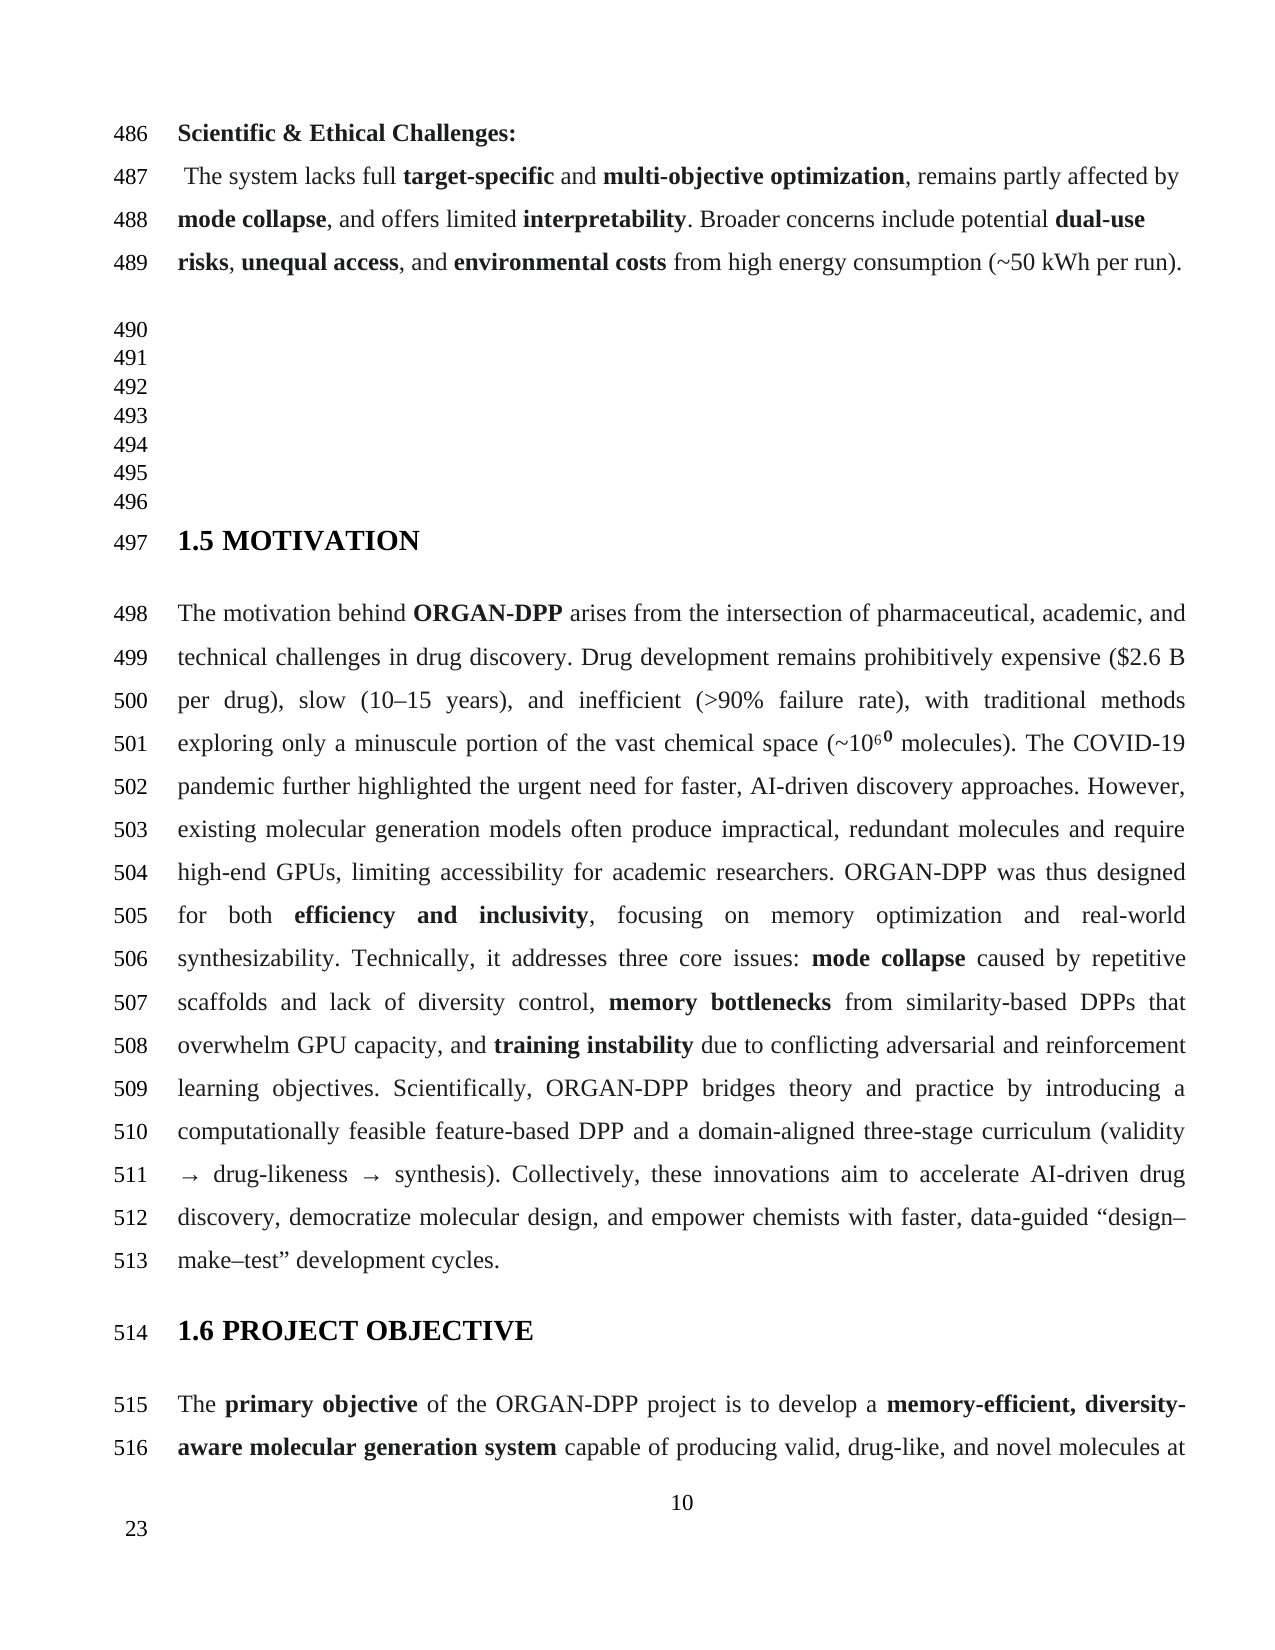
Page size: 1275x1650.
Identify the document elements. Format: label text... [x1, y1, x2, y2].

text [177, 1389, 1186, 1461]
text The motivation behind ORGAN-DPP arises from the intersection of pharmaceutical, academic, and technical challenges in drug discovery. Drug development remains prohibitively expensive ($2.6 B per drug), slow (10–15 years), and inefficient (>90% failure rate), with traditional methods exploring only a minuscule portion of the vast chemical space (~10⁶⁰ molecules). The COVID-19 pandemic further highlighted the urgent need for faster, AI-driven discovery approaches. However, existing molecular generation models often produce impractical, redundant molecules and require high-end GPUs, limiting accessibility for academic researchers. ORGAN-DPP was thus designed for both efficiency and inclusivity, focusing on memory optimization and real-world synthesizability. Technically, it addresses three core issues: mode collapse caused by repetitive scaffolds and lack of diversity control, memory bottlenecks from similarity-based DPPs that overwhelm GPU capacity, and training instability due to conflicting adversarial and reinforcement learning objectives. Scientifically, ORGAN-DPP bridges theory and practice by introducing a computationally feasible feature-based DPP and a domain-aligned three-stage curriculum (validity → drug-likeness → synthesis). Collectively, these innovations aim to accelerate AI-driven drug discovery, democratize molecular design, and empower chemists with faster, data-guided “design–make–test” development cycles. [177, 598, 1186, 1274]
text Scientific & Ethical Challenges: The system lacks full target-specific and multi-objective optimization, remains partly affected by mode collapse, and offers limited interpretability. Broader concerns include potential dual-use risks, unequal access, and environmental costs from high energy consumption (~50 kWh per run). [177, 118, 1186, 276]
subtitle PROJECT OBJECTIVE [177, 1313, 1186, 1347]
subtitle MOTIVATION [177, 523, 1186, 557]
